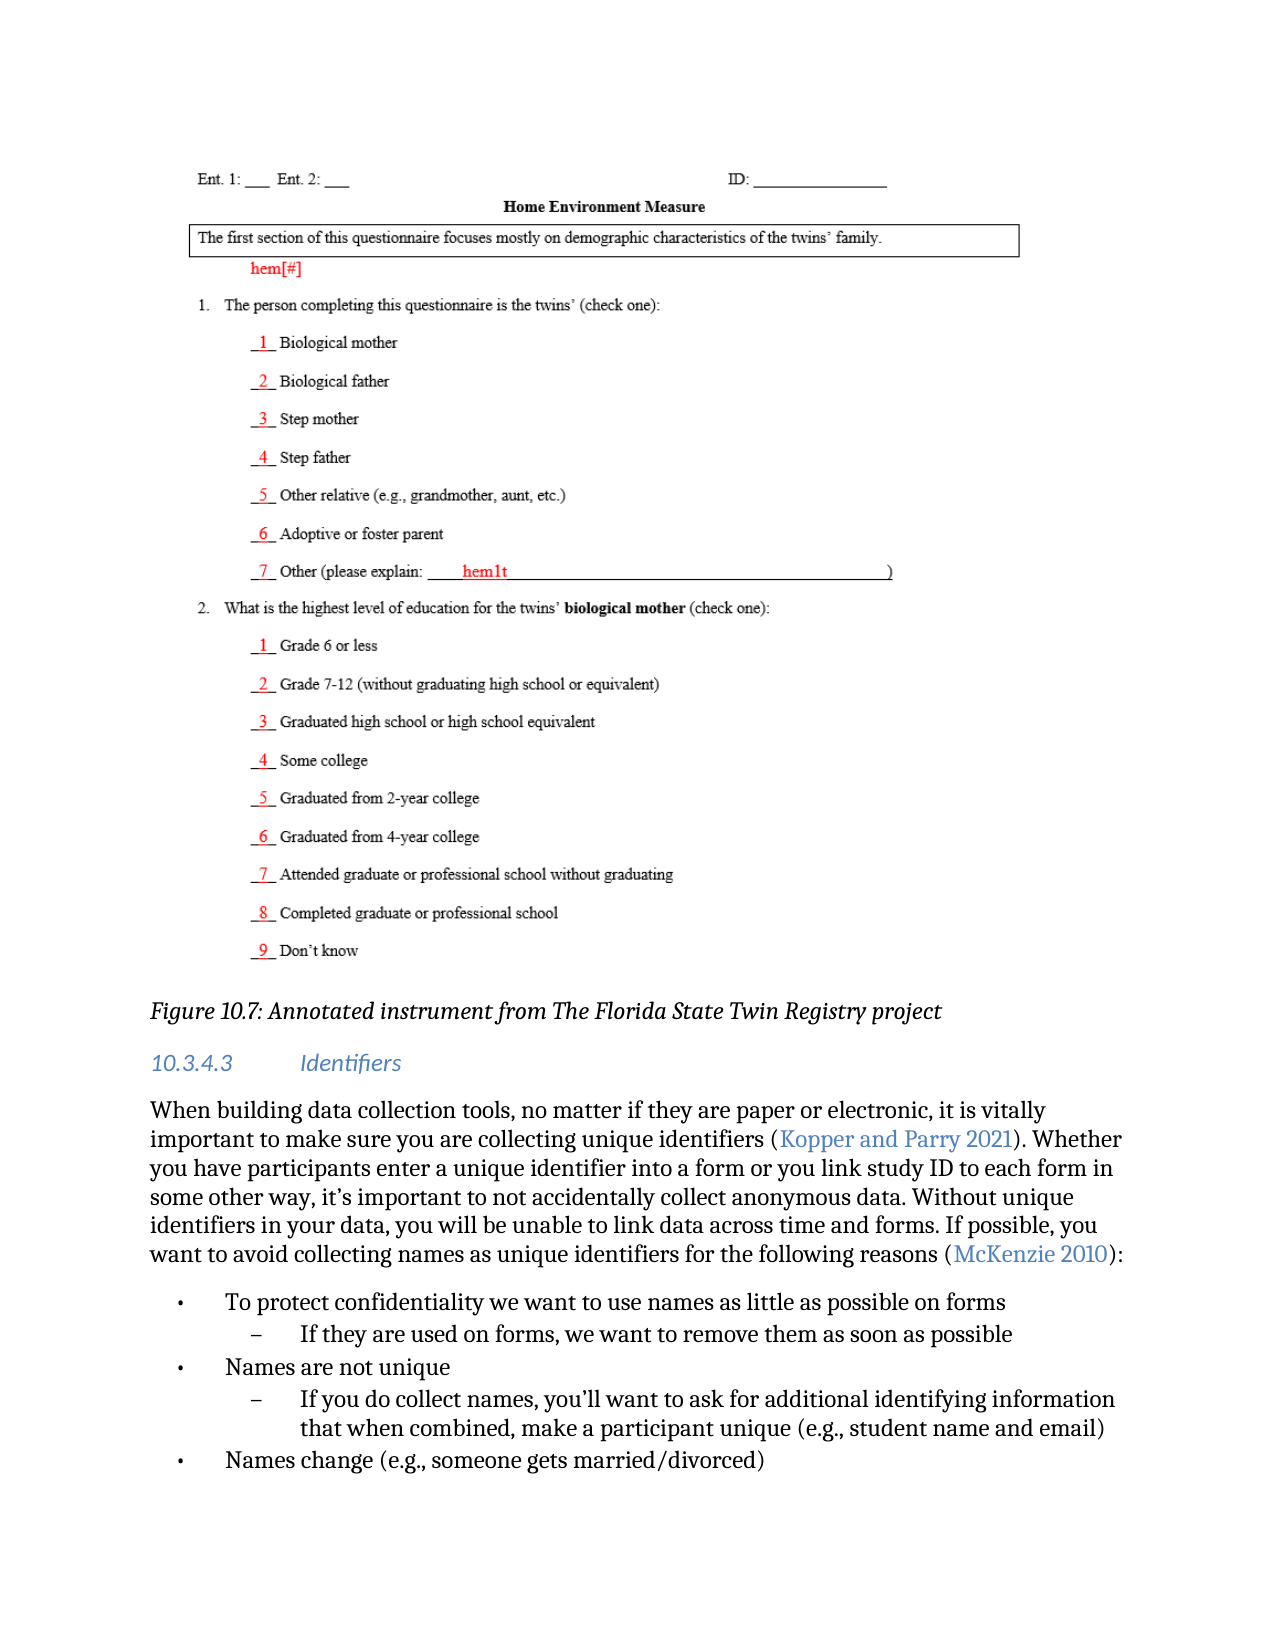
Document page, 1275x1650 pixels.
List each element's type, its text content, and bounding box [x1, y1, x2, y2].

list To protect confidentiality we want to use names as little as possible on forms [175, 1287, 1125, 1316]
list Names change (e.g., someone gets married/divorced) [175, 1446, 1125, 1475]
list If they are used on forms, we want to remove them as soon as possible [250, 1320, 1125, 1349]
list Names are not unique [175, 1352, 1125, 1381]
text Figure 10.7: Annotated instrument from The Florida State Twin Registry project [150, 997, 1125, 1026]
subtitle 10.3.4.3 Identifiers [150, 1047, 1125, 1077]
picture [168, 150, 1044, 977]
list If you do collect names, you’ll want to ask for additional identifying information that when combined, make a participant unique (e.g., student name and email) [250, 1385, 1125, 1442]
text When building data collection tools, no matter if they are paper or electronic, it is vitally important to make sure you are collecting unique identifiers (Kopper and Parry 2021). Whether you have participants enter a unique identifier into a form or you link study ID to each form in some other way, it’s important to not accidentally collect anonymous data. Without unique identifiers in your data, you will be unable to link data across time and forms. If possible, you want to avoid collecting names as unique identifiers for the following reasons (McKenzie 2010): [150, 1096, 1125, 1269]
